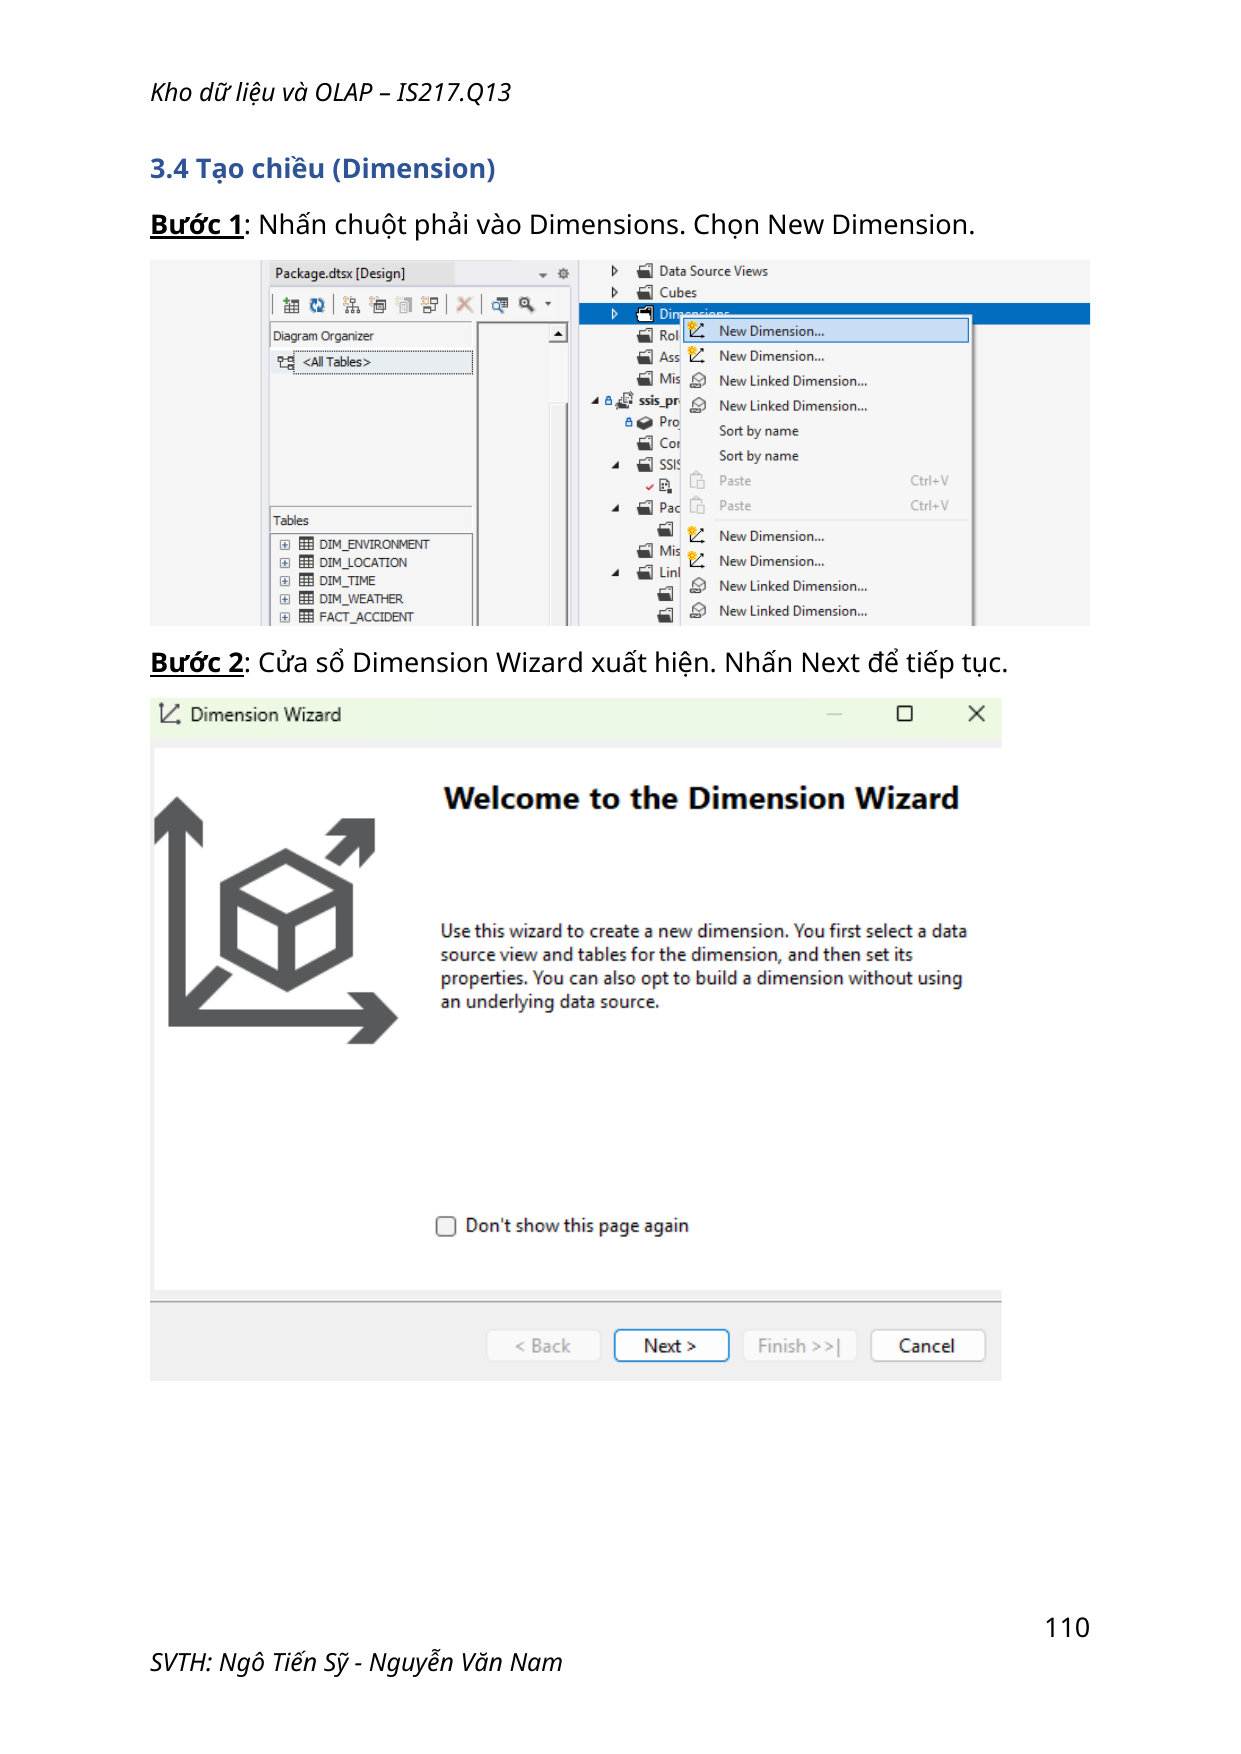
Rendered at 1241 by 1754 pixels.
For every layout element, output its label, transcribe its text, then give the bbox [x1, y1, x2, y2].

picture [150, 260, 1091, 626]
subtitle 3.4 Tạo chiều (Dimension) [150, 150, 1090, 187]
text Bước 2: Cửa sổ Dimension Wizard xuất hiện. Nhấn Next để tiếp tục. [150, 644, 1090, 681]
picture [150, 698, 1002, 1381]
text Bước 1: Nhấn chuột phải vào Dimensions. Chọn New Dimension. [150, 205, 1090, 242]
